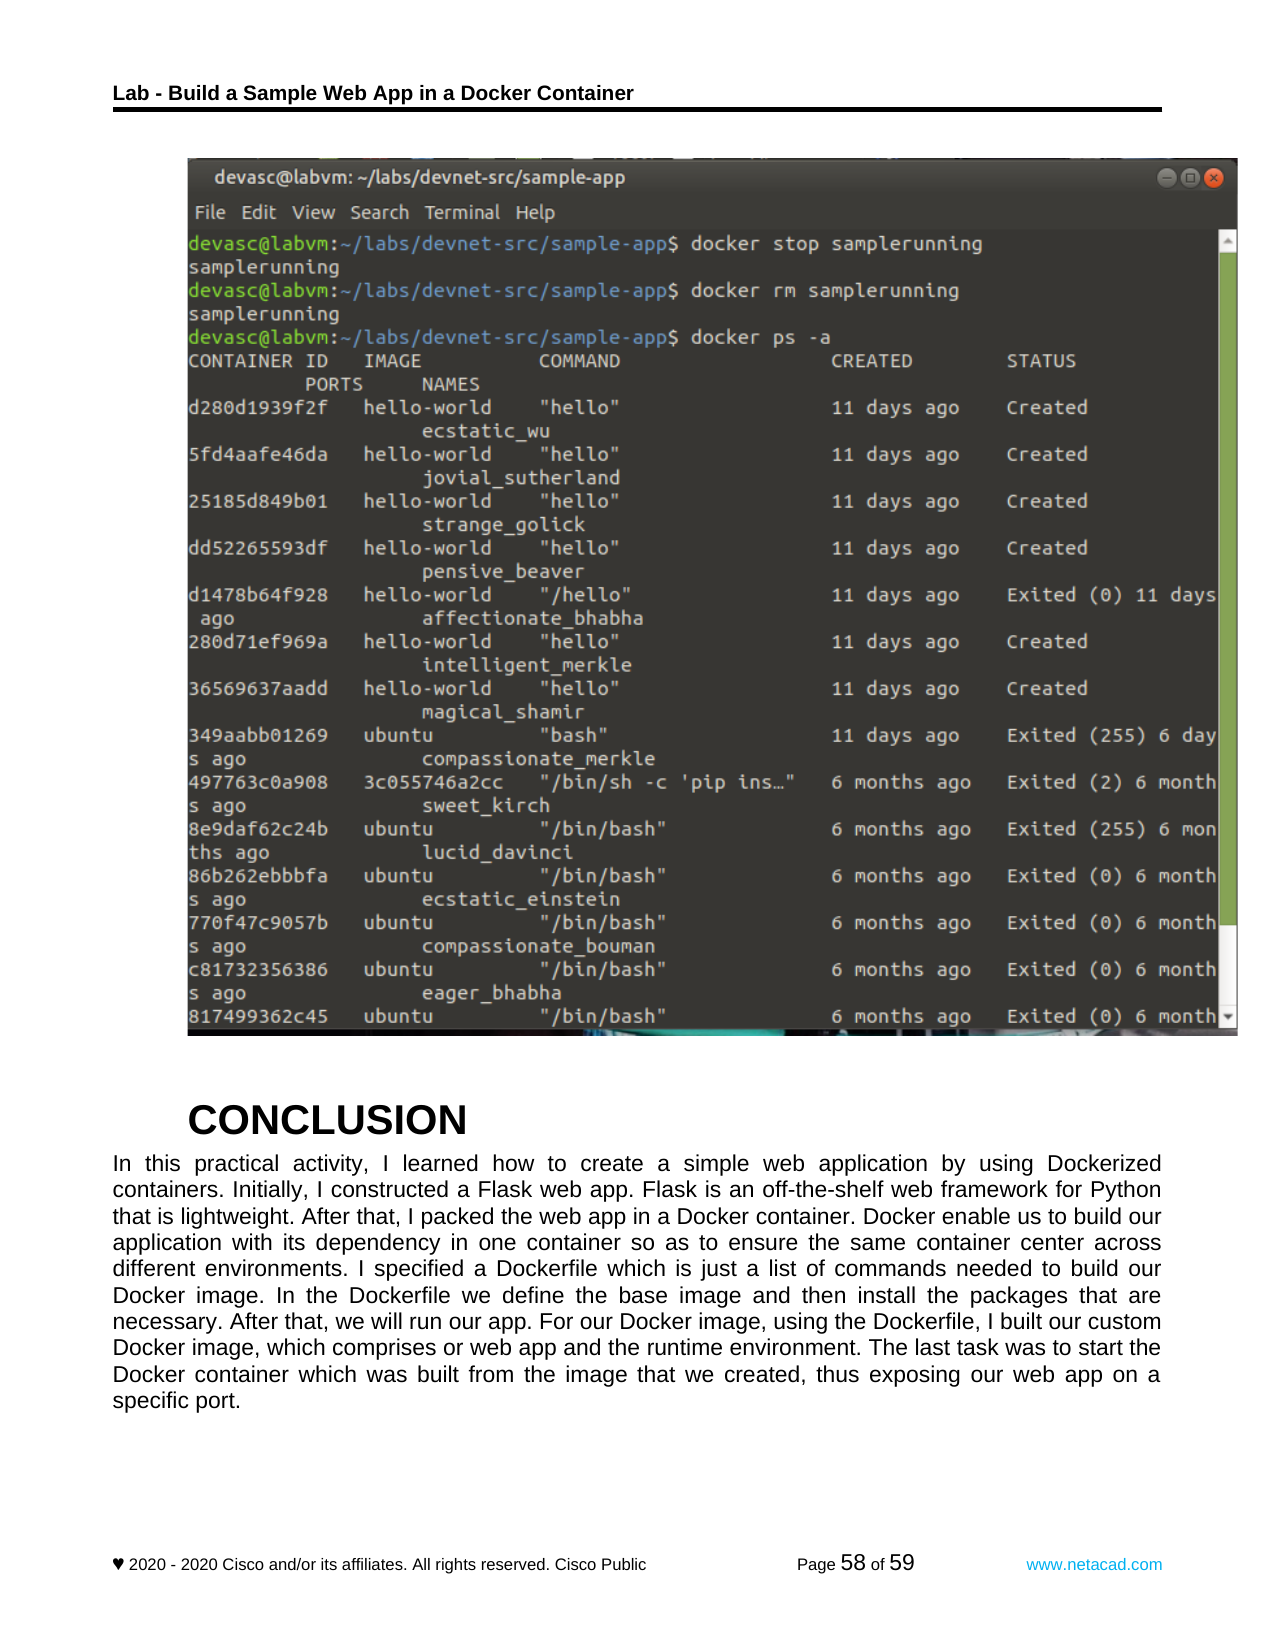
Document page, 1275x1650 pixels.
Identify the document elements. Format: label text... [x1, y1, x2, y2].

picture [187, 158, 1238, 1036]
text CONCLUSION [187, 1096, 1162, 1144]
text In this practical activity, I learned how to create a simple web application by using Dockerized containers. Initially, I constructed a Flask web app. Flask is an off-the-shelf web framework for Python that is lightweight. After that, I packed the web app in a Docker container. Docker enable us to build our application with its dependency in one container so as to ensure the same container center across different environments. I specified a Dockerfile which is just a list of commands needed to build our Docker image. In the Dockerfile we define the base image and then install the packages that are necessary. After that, we will run our app. For our Docker image, using the Dockerfile, I built our custom Docker image, which comprises or web app and the runtime environment. The last task was to start the Docker container which was built from the image that we created, thus exposing our web app on a specific port. [112, 1150, 1162, 1413]
